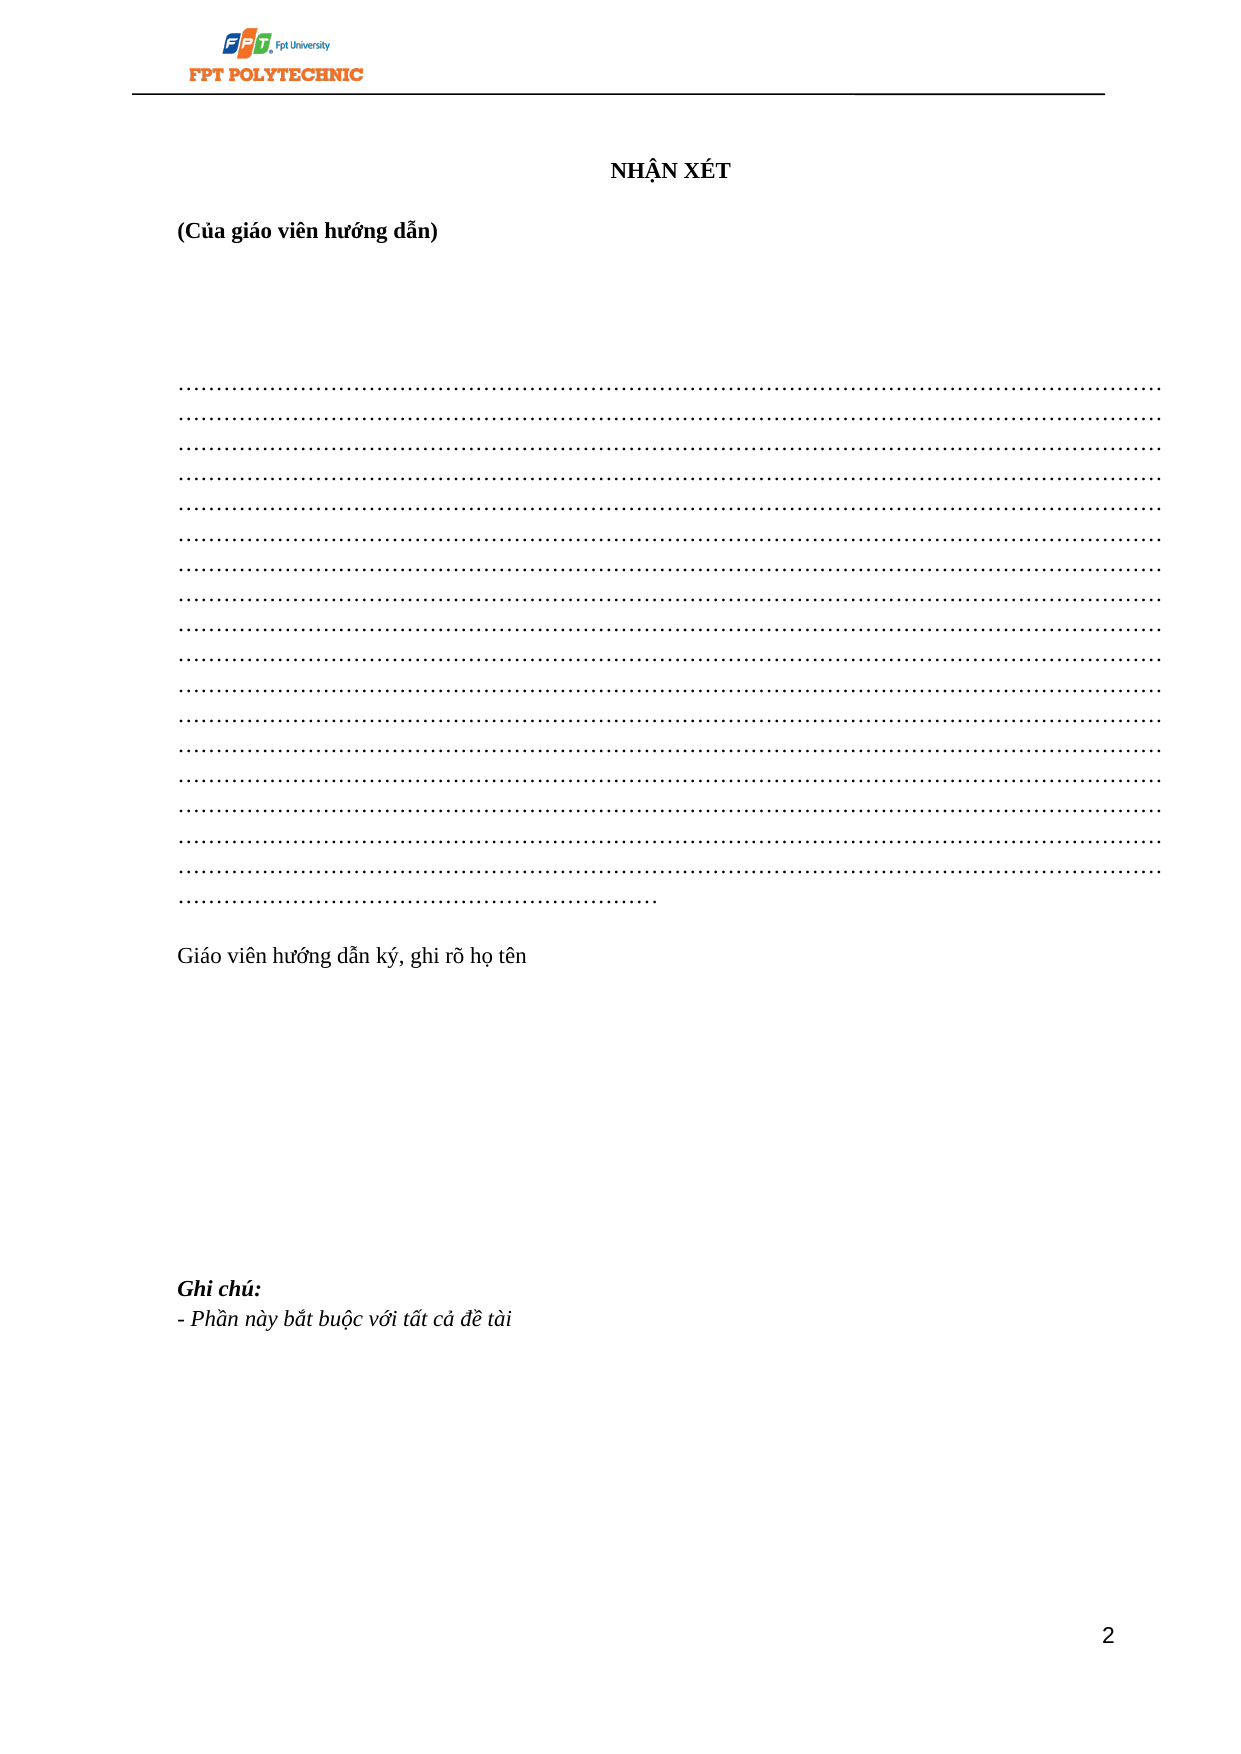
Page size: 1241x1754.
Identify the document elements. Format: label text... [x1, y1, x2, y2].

text NHẬN XÉT [177, 157, 1164, 183]
text Giáo viên hướng dẫn ký, ghi rõ họ tên [177, 942, 1164, 969]
picture [189, 28, 363, 81]
text Ghi chú: [177, 1275, 1164, 1301]
text (Của giáo viên hướng dẫn) [177, 217, 1164, 244]
text - Phần này bắt buộc với tất cả đề tài [177, 1305, 1164, 1331]
text …………………………………………………………………………………………………………………………………………………………………………………………………………………………………………………………………………………………………………………………………………………………………………………………………………………………………………………………………………………………………………………………………………………………………………………………………………………………………………………………………………………………………………………………………………………………………………………………………………………………………………………………………………………………………………………………………………………………………………………………………………………………………………………………………………………………………………………………………………………………………………………………………………………………………………………………………………………………………………………………………………………………………………………………………………………………………………………………………………………………………………………………………………………………………………………………………………………………………………………………………………………………………………………………………………………………………………………………………………………………………………………………………………………………………………………………………………………………………………………………………………………………………………………………………………………… [177, 368, 1164, 908]
